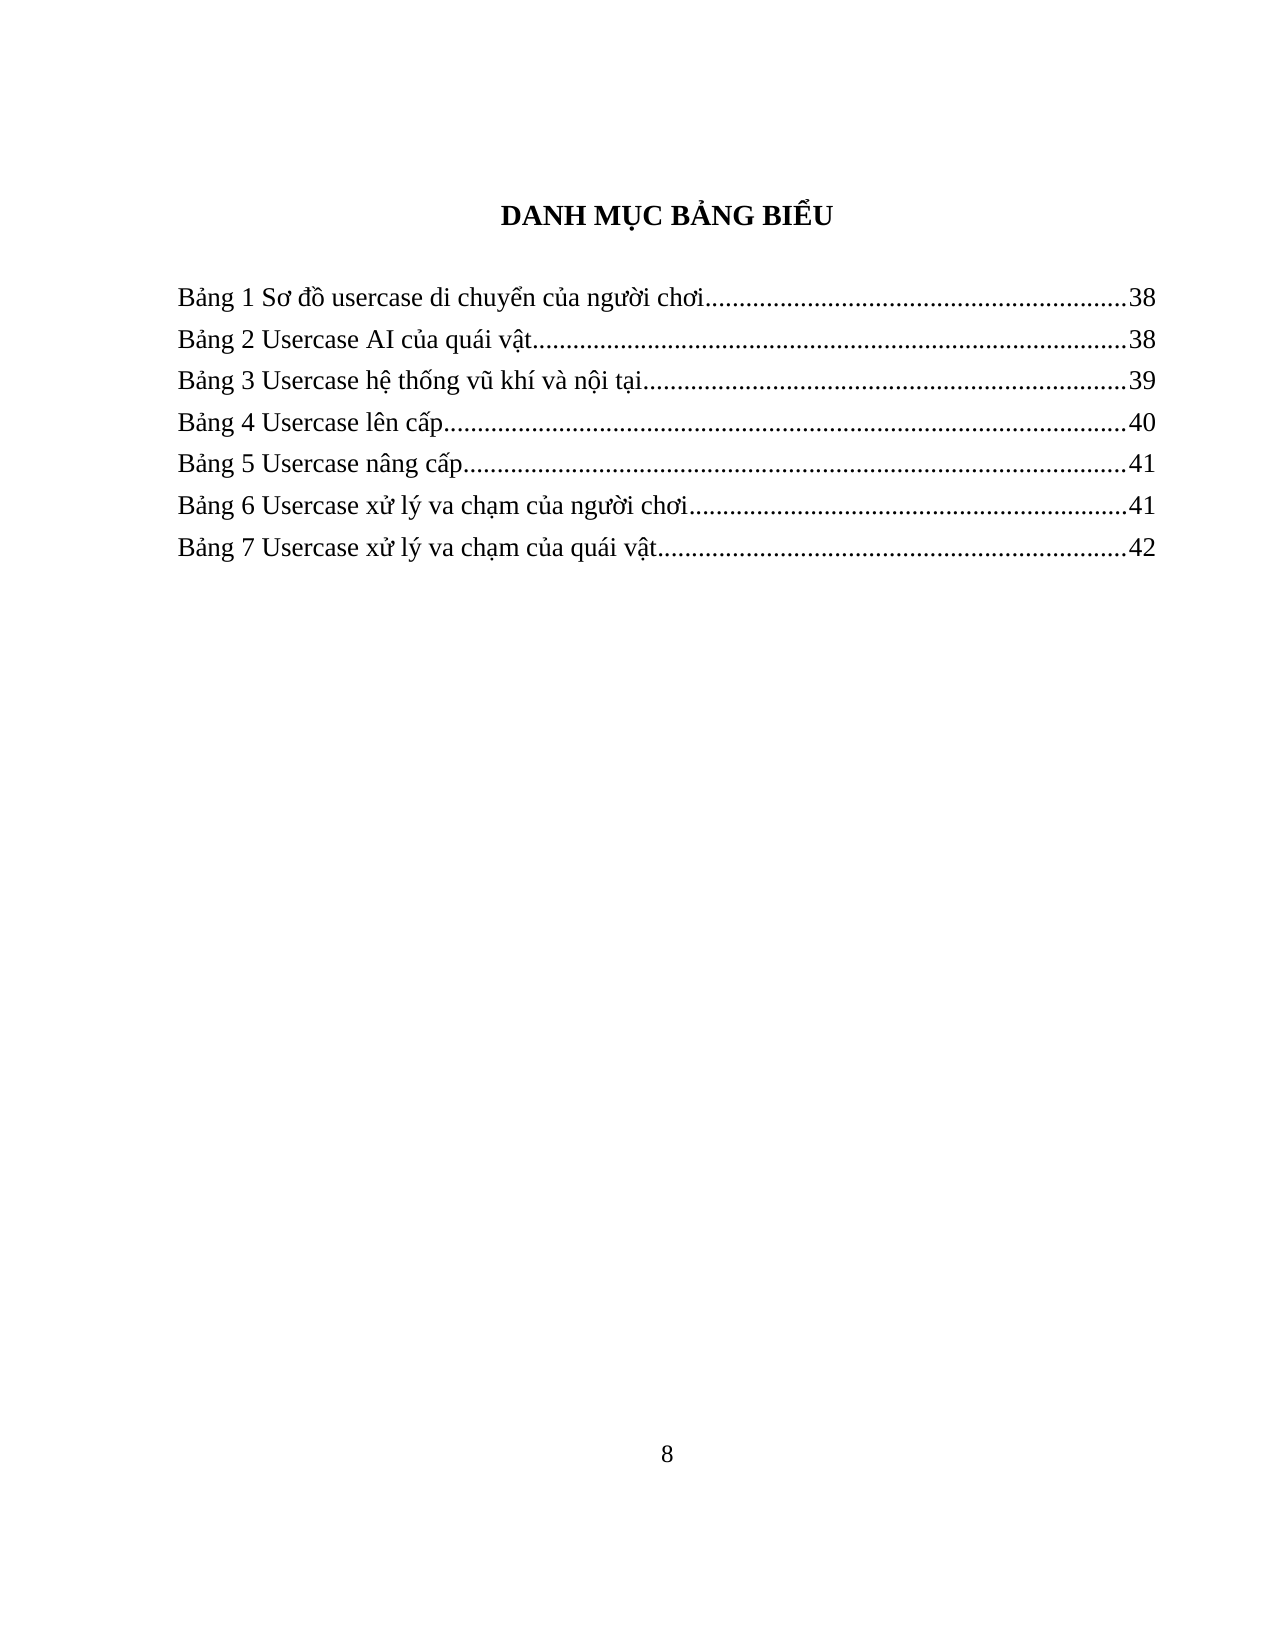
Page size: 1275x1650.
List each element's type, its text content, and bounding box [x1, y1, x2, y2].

text Bảng 5 Usercase nâng cấp 41 [177, 447, 1157, 479]
text Bảng 2 Usercase AI của quái vật 38 [177, 323, 1157, 354]
text Bảng 3 Usercase hệ thống vũ khí và nội tại 39 [177, 364, 1157, 396]
text Bảng 7 Usercase xử lý va chạm của quái vật 42 [177, 531, 1157, 562]
text Bảng 4 Usercase lên cấp 40 [177, 406, 1157, 437]
text Bảng 1 Sơ đồ usercase di chuyển của người chơi 38 [177, 281, 1157, 312]
text Bảng 6 Usercase xử lý va chạm của người chơi 41 [177, 489, 1157, 520]
subtitle DANH MỤC BẢNG BIỂU [177, 198, 1157, 231]
